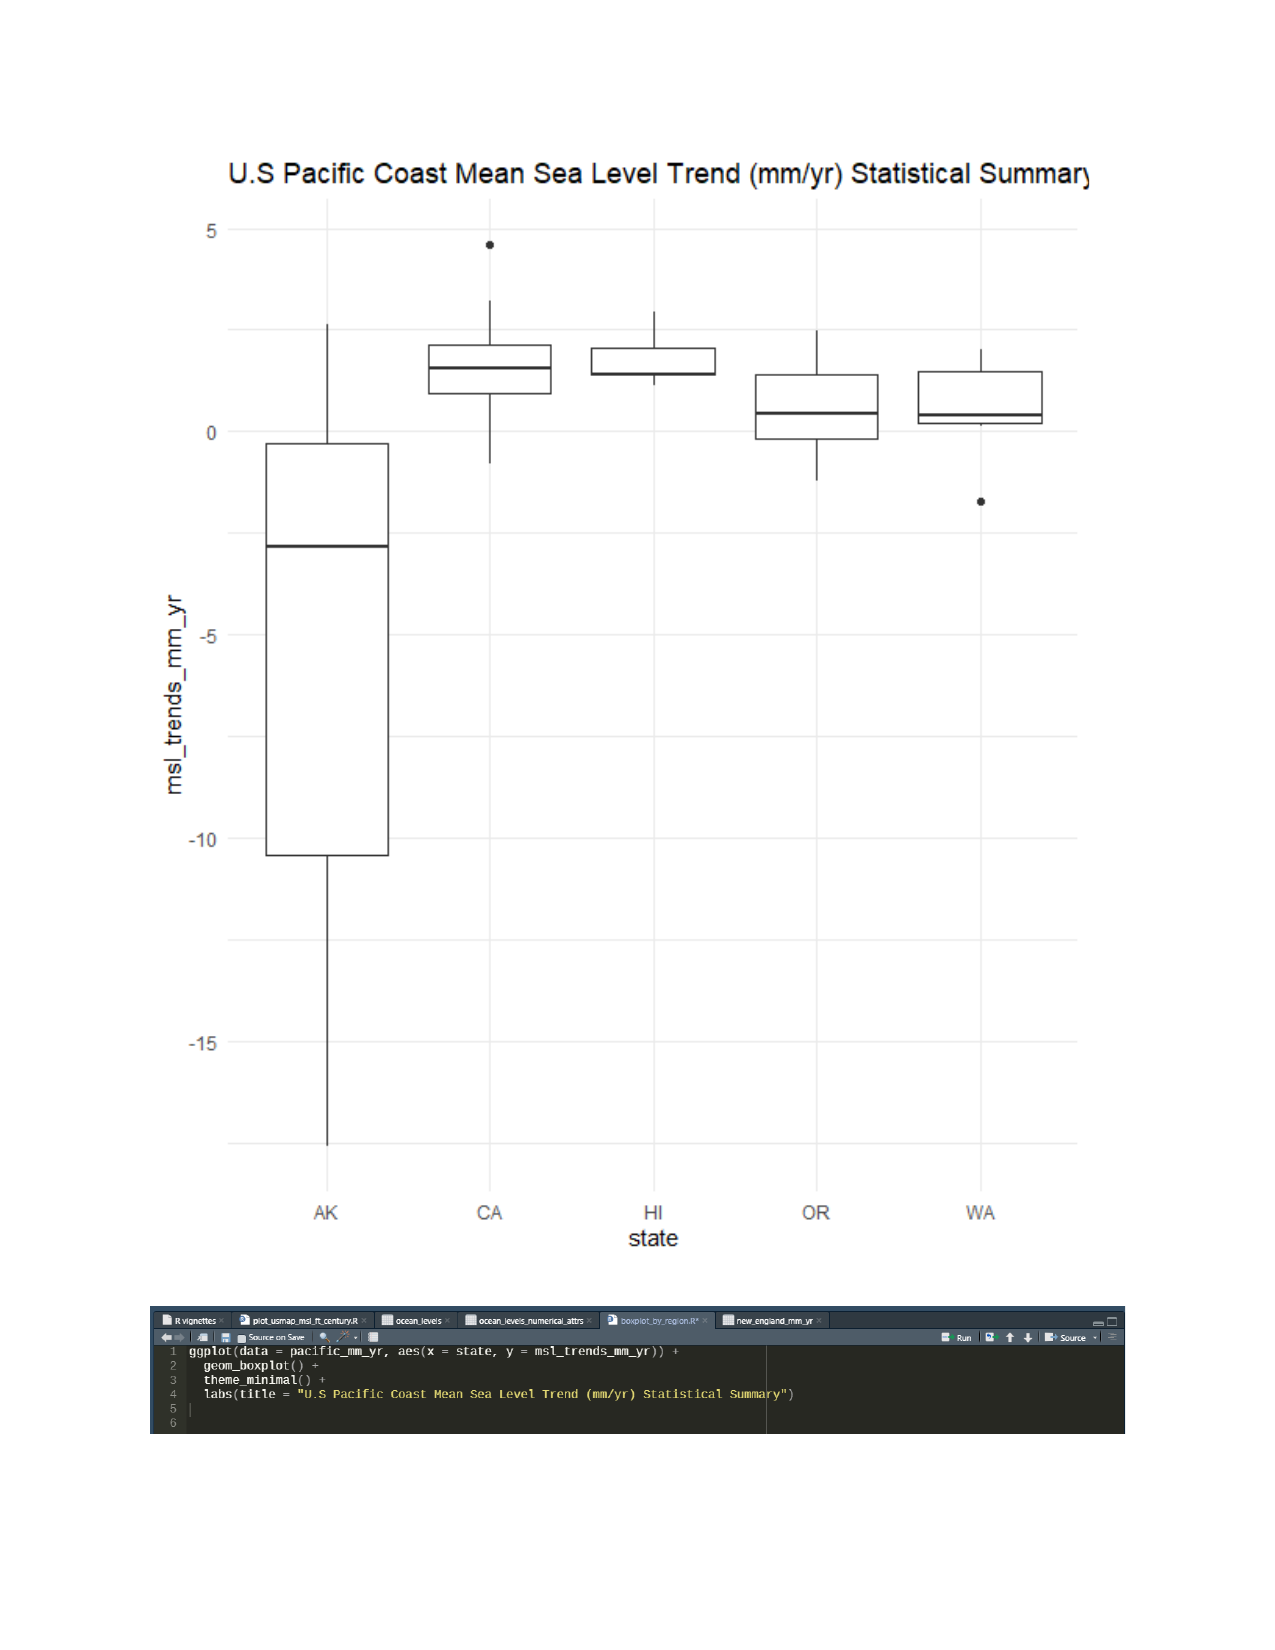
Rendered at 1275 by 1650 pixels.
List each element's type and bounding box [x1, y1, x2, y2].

picture [150, 1306, 1125, 1434]
picture [150, 150, 1090, 1262]
